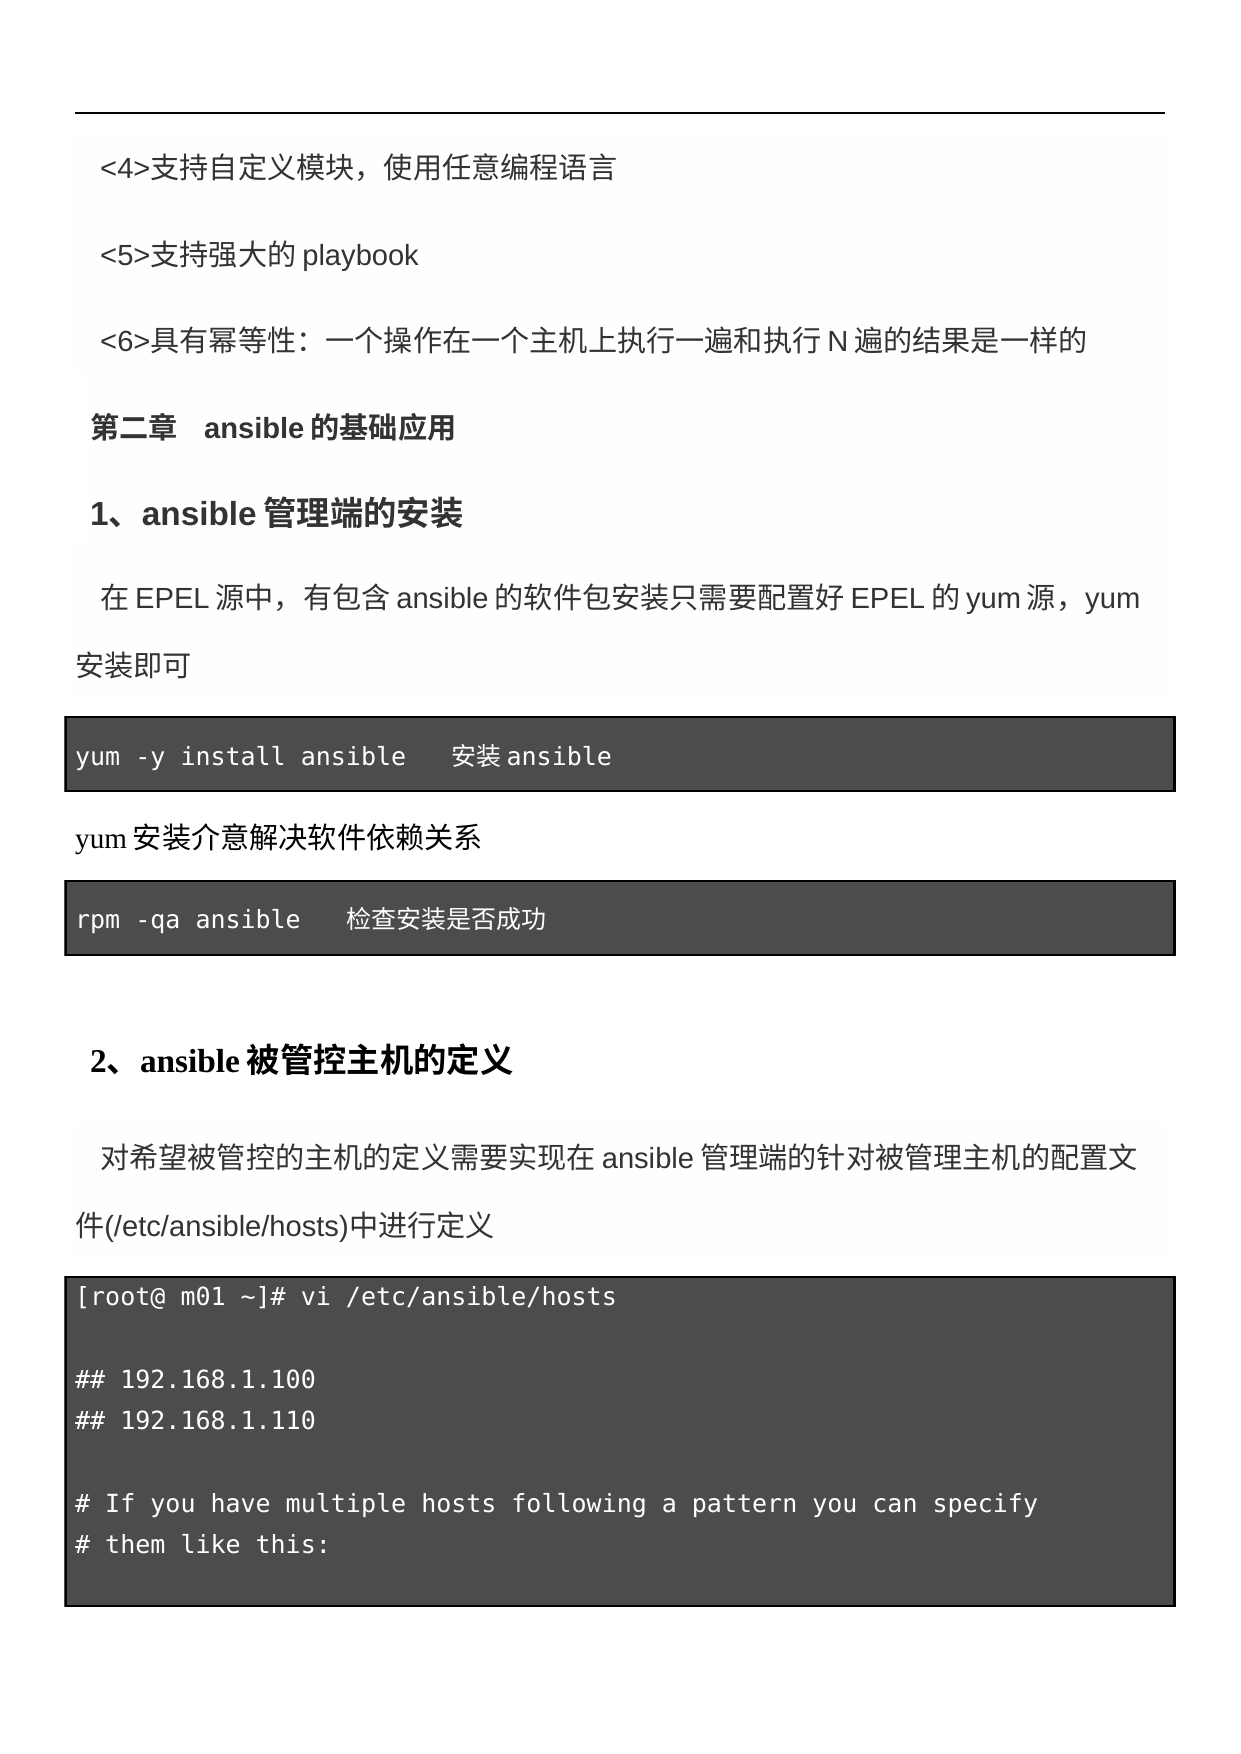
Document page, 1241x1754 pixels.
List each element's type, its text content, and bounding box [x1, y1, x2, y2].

text <5>支持强大的playbook [75, 218, 1165, 286]
text 在EPEL源中，有包含ansible的软件包安装只需要配置好EPEL的yum源，yum安装即可 [75, 562, 1165, 697]
text # If you have multiple hosts following a pattern you can specify [67, 1482, 1173, 1520]
text rpm -qa ansible 检查安装是否成功 [67, 882, 1173, 954]
subtitle 1、ansible管理端的安装 [90, 477, 1165, 544]
subtitle 第二章 ansible的基础应用 [90, 392, 1165, 460]
text <4>支持自定义模块，使用任意编程语言 [75, 132, 1165, 200]
text yum安装介意解决软件依赖关系 [75, 801, 1165, 869]
text yum -y install ansible 安装ansible [67, 718, 1173, 790]
text ## 192.168.1.100 [67, 1358, 1173, 1397]
subtitle 2、ansible被管控主机的定义 [90, 1024, 1165, 1092]
text # them like this: [67, 1523, 1173, 1562]
text ## 192.168.1.110 [67, 1400, 1173, 1438]
text <6>具有幂等性：一个操作在一个主机上执行一遍和执行N遍的结果是一样的 [75, 305, 1165, 373]
text 对希望被管控的主机的定义需要实现在ansible管理端的针对被管理主机的配置文件(/etc/ansible/hosts)中进行定义 [75, 1121, 1165, 1257]
text [root@ m01 ~]# vi /etc/ansible/hosts [67, 1278, 1173, 1314]
